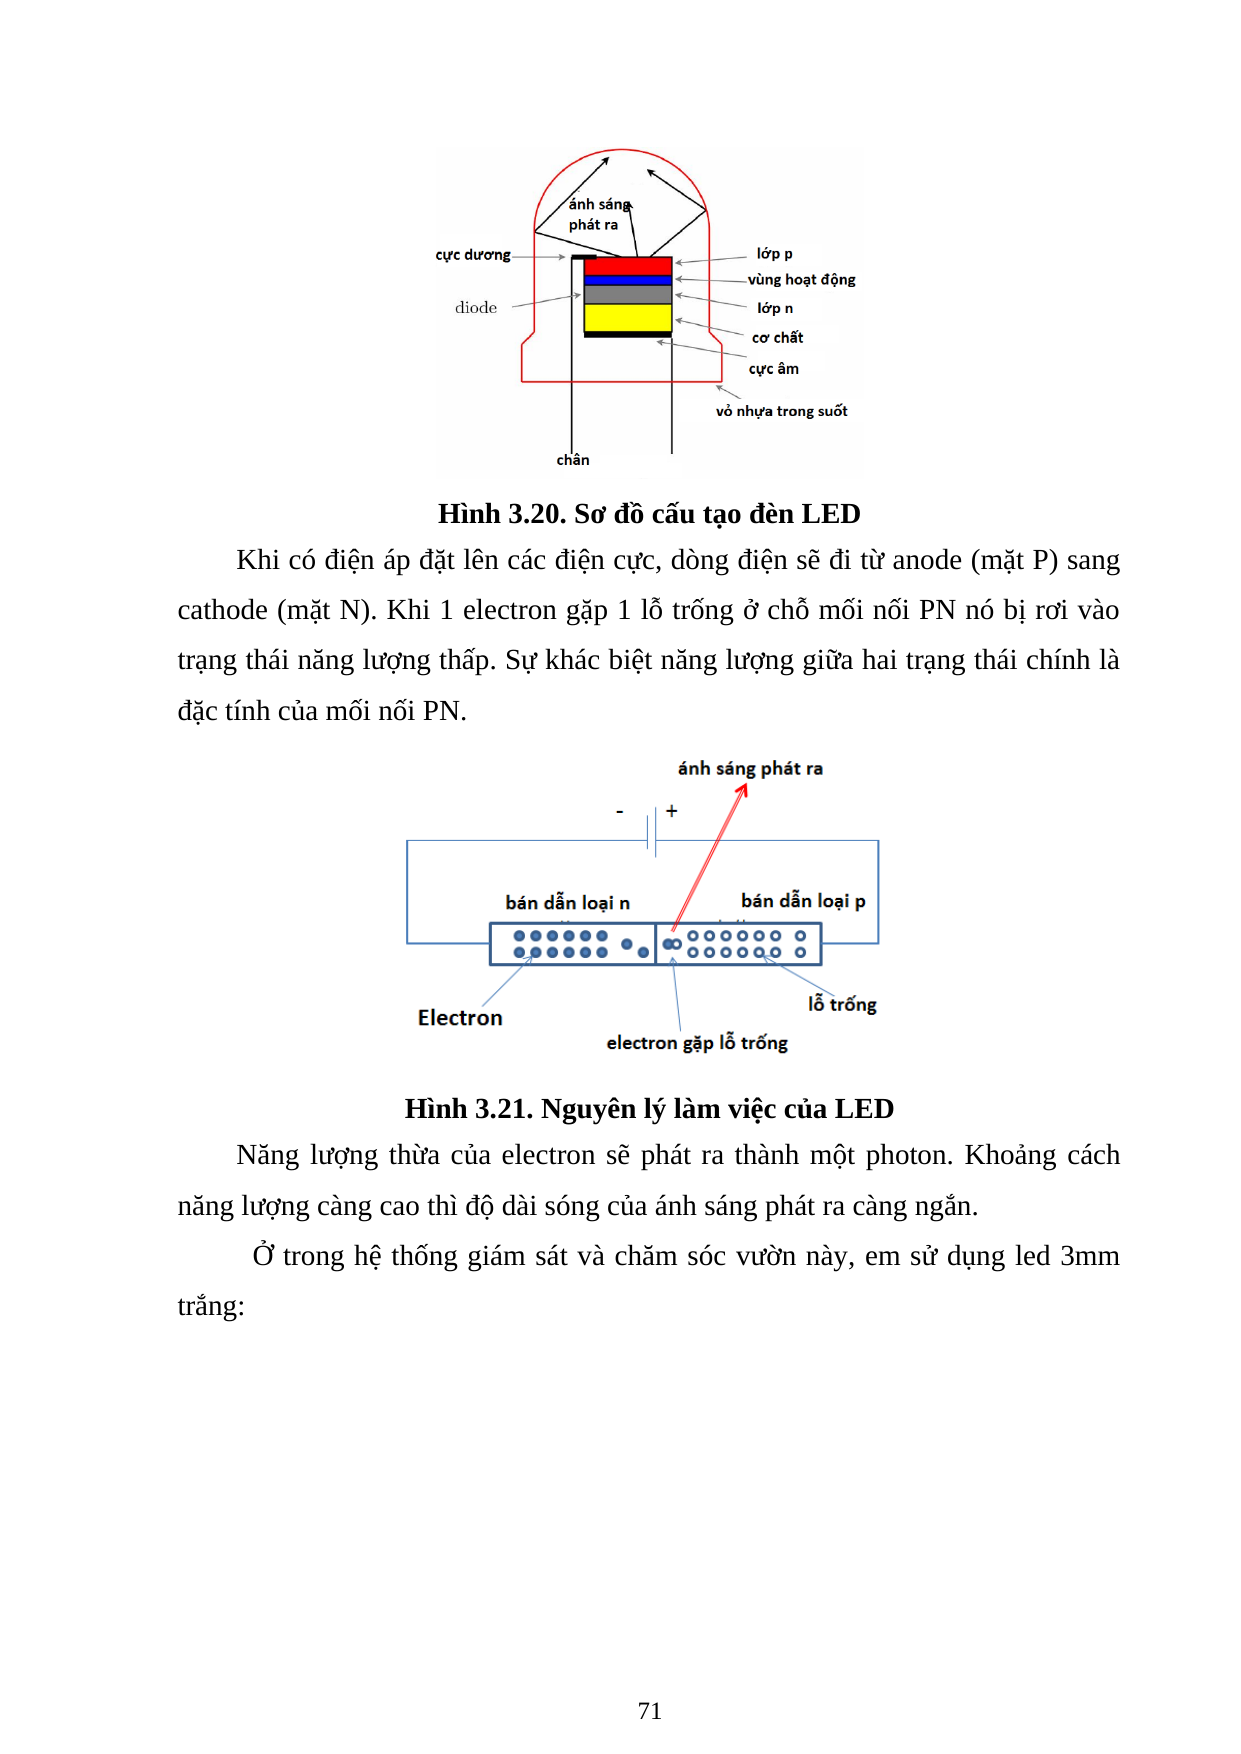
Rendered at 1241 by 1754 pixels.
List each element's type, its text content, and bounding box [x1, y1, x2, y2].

text Khi có điện áp đặt lên các điện cực, dòng điện sẽ đi từ anode (mặt P) sang cathode (mặt N). Khi 1 electron gặp 1 lỗ trống ở chỗ mối nối PN nó bị rơi vào trạng thái năng lượng thấp. Sự khác biệt năng lượng giữa hai trạng thái chính là đặc tính của mối nối PN. [177, 542, 1122, 726]
text Ở trong hệ thống giám sát và chăm sóc vườn này, em sử dụng led 3mm trắng: [177, 1238, 1122, 1322]
text Hình 3.21. Nguyên lý làm việc của LED [177, 1091, 1122, 1125]
text Hình 3.20. Sơ đồ cấu tạo đèn LED [177, 496, 1122, 529]
picture [435, 147, 864, 479]
picture [402, 755, 897, 1075]
text Năng lượng thừa của electron sẽ phát ra thành một photon. Khoảng cách năng lượng càng cao thì độ dài sóng của ánh sáng phát ra càng ngắn. [177, 1137, 1122, 1221]
